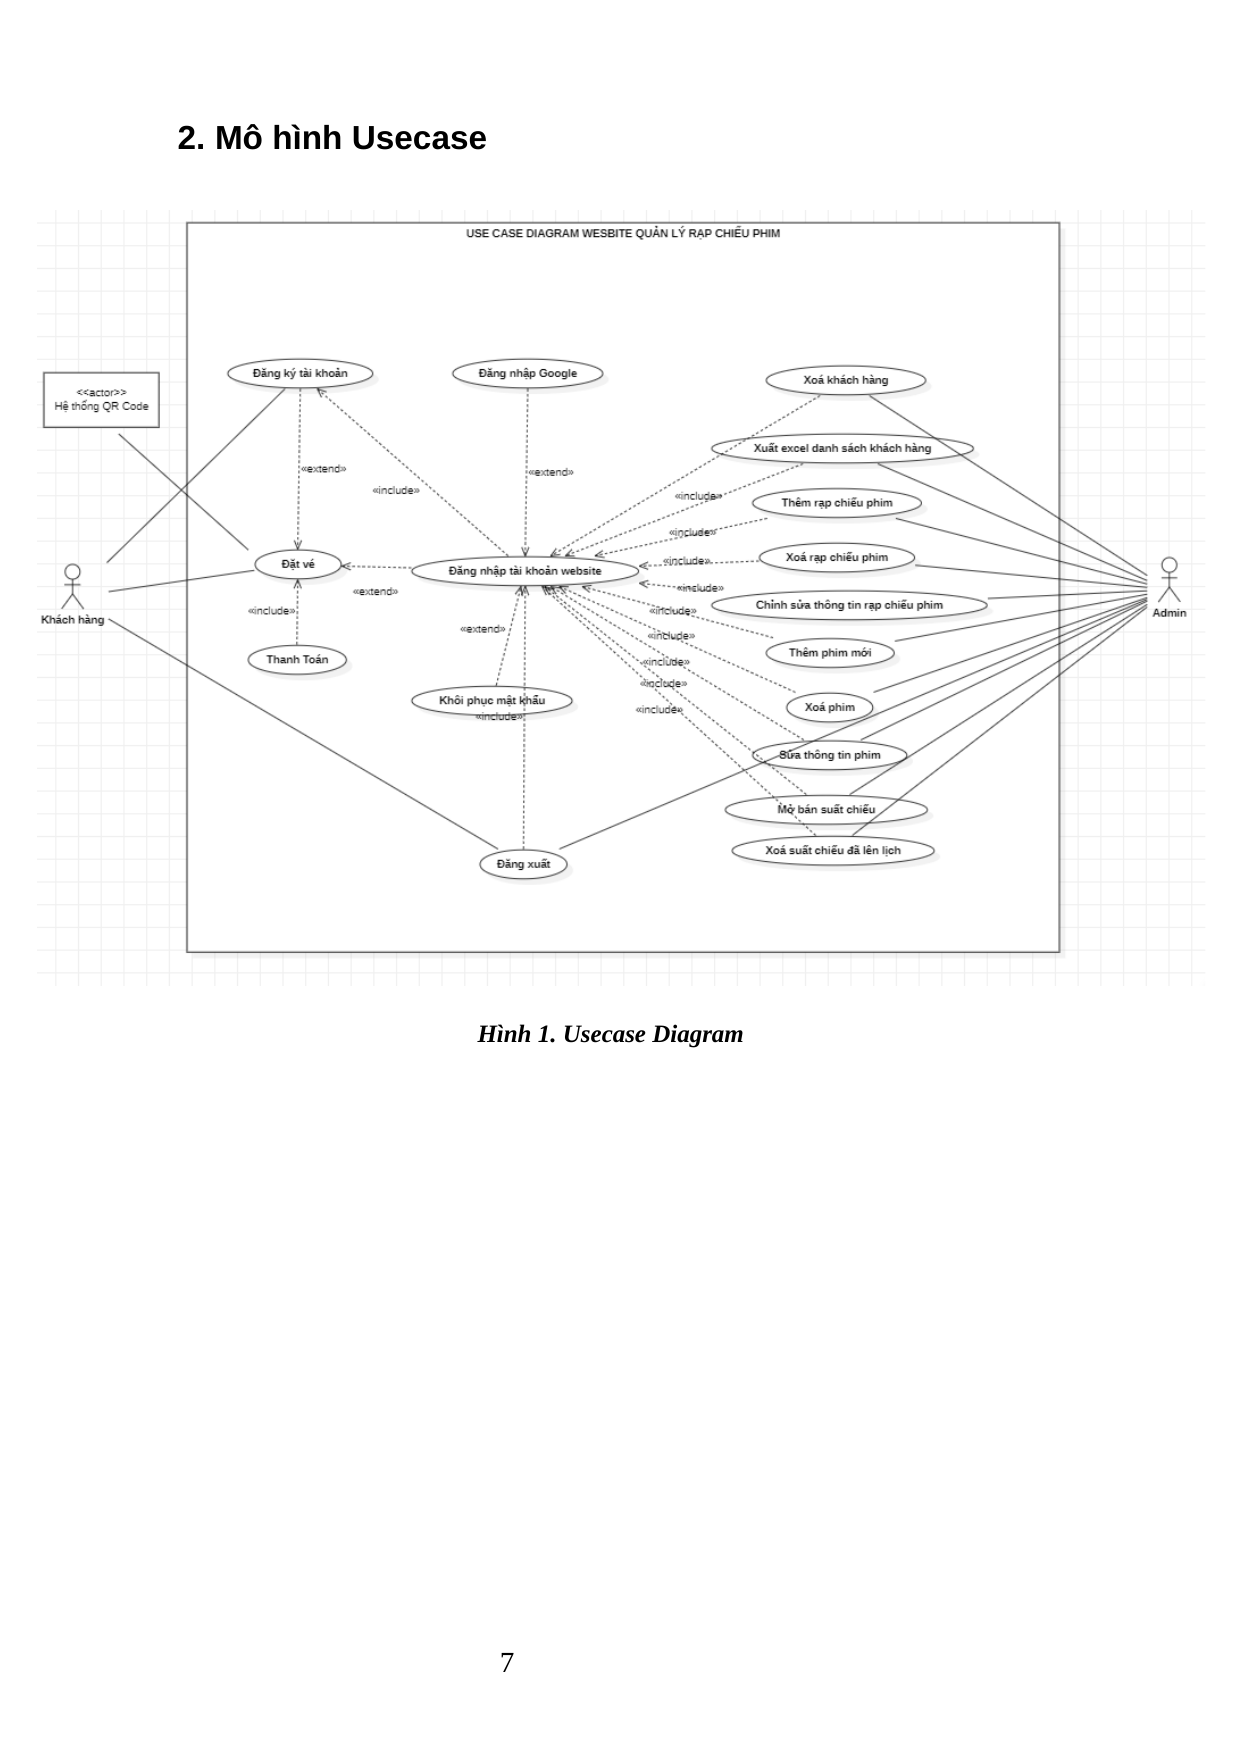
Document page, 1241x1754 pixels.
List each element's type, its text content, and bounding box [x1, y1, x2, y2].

text Hình 1. Usecase Diagram [402, 1019, 1122, 1047]
picture [37, 210, 1206, 986]
subtitle Mô hình Usecase [177, 118, 1122, 157]
